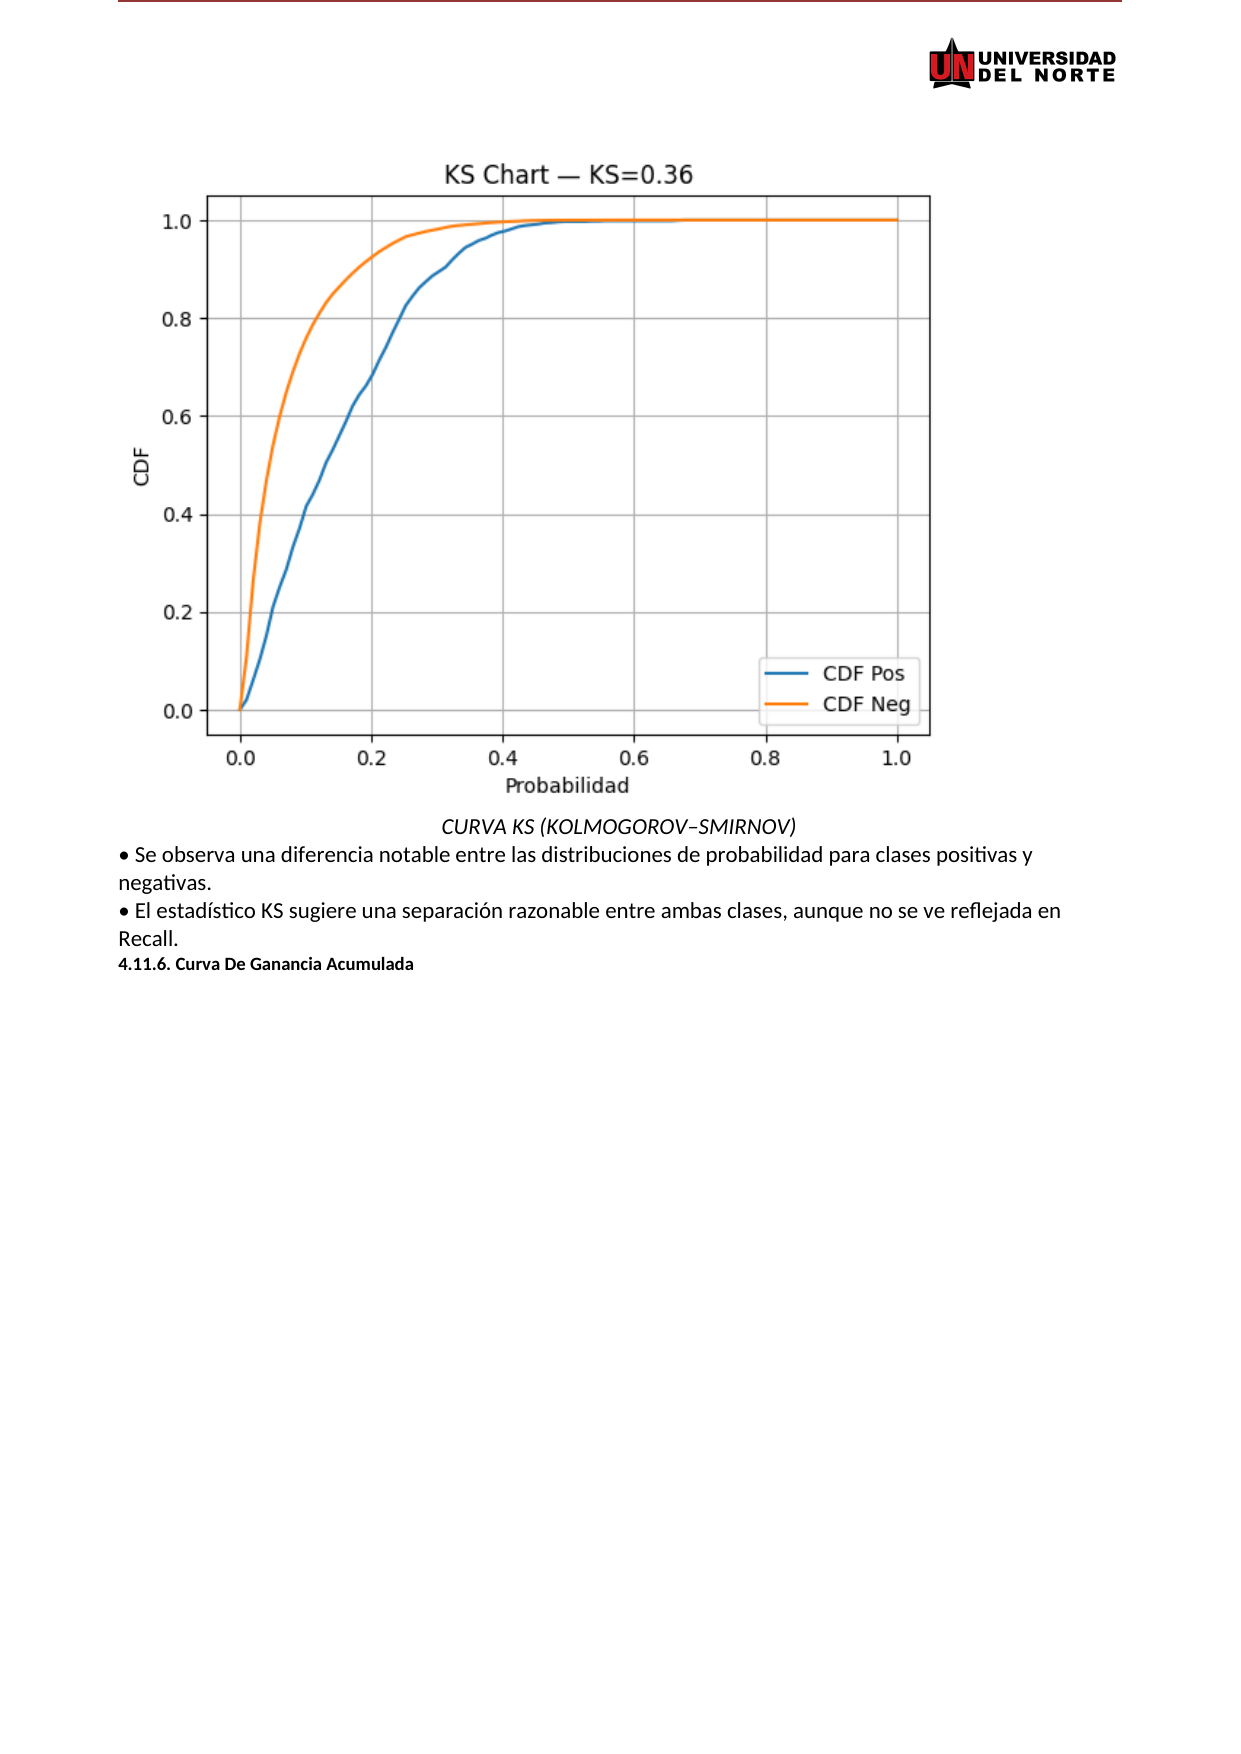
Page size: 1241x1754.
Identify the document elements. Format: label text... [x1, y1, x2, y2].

text CURVA KS (KOLMOGOROV–SMIRNOV) [118, 812, 1122, 840]
picture [922, 30, 1123, 96]
subtitle Curva De Ganancia Acumulada [0, 952, 1122, 975]
picture [118, 149, 944, 812]
text • Se observa una diferencia notable entre las distribuciones de probabilidad para clases positivas y negativas. • El estadístico KS sugiere una separación razonable entre ambas clases, aunque no se ve reflejada en Recall. [118, 840, 1122, 952]
